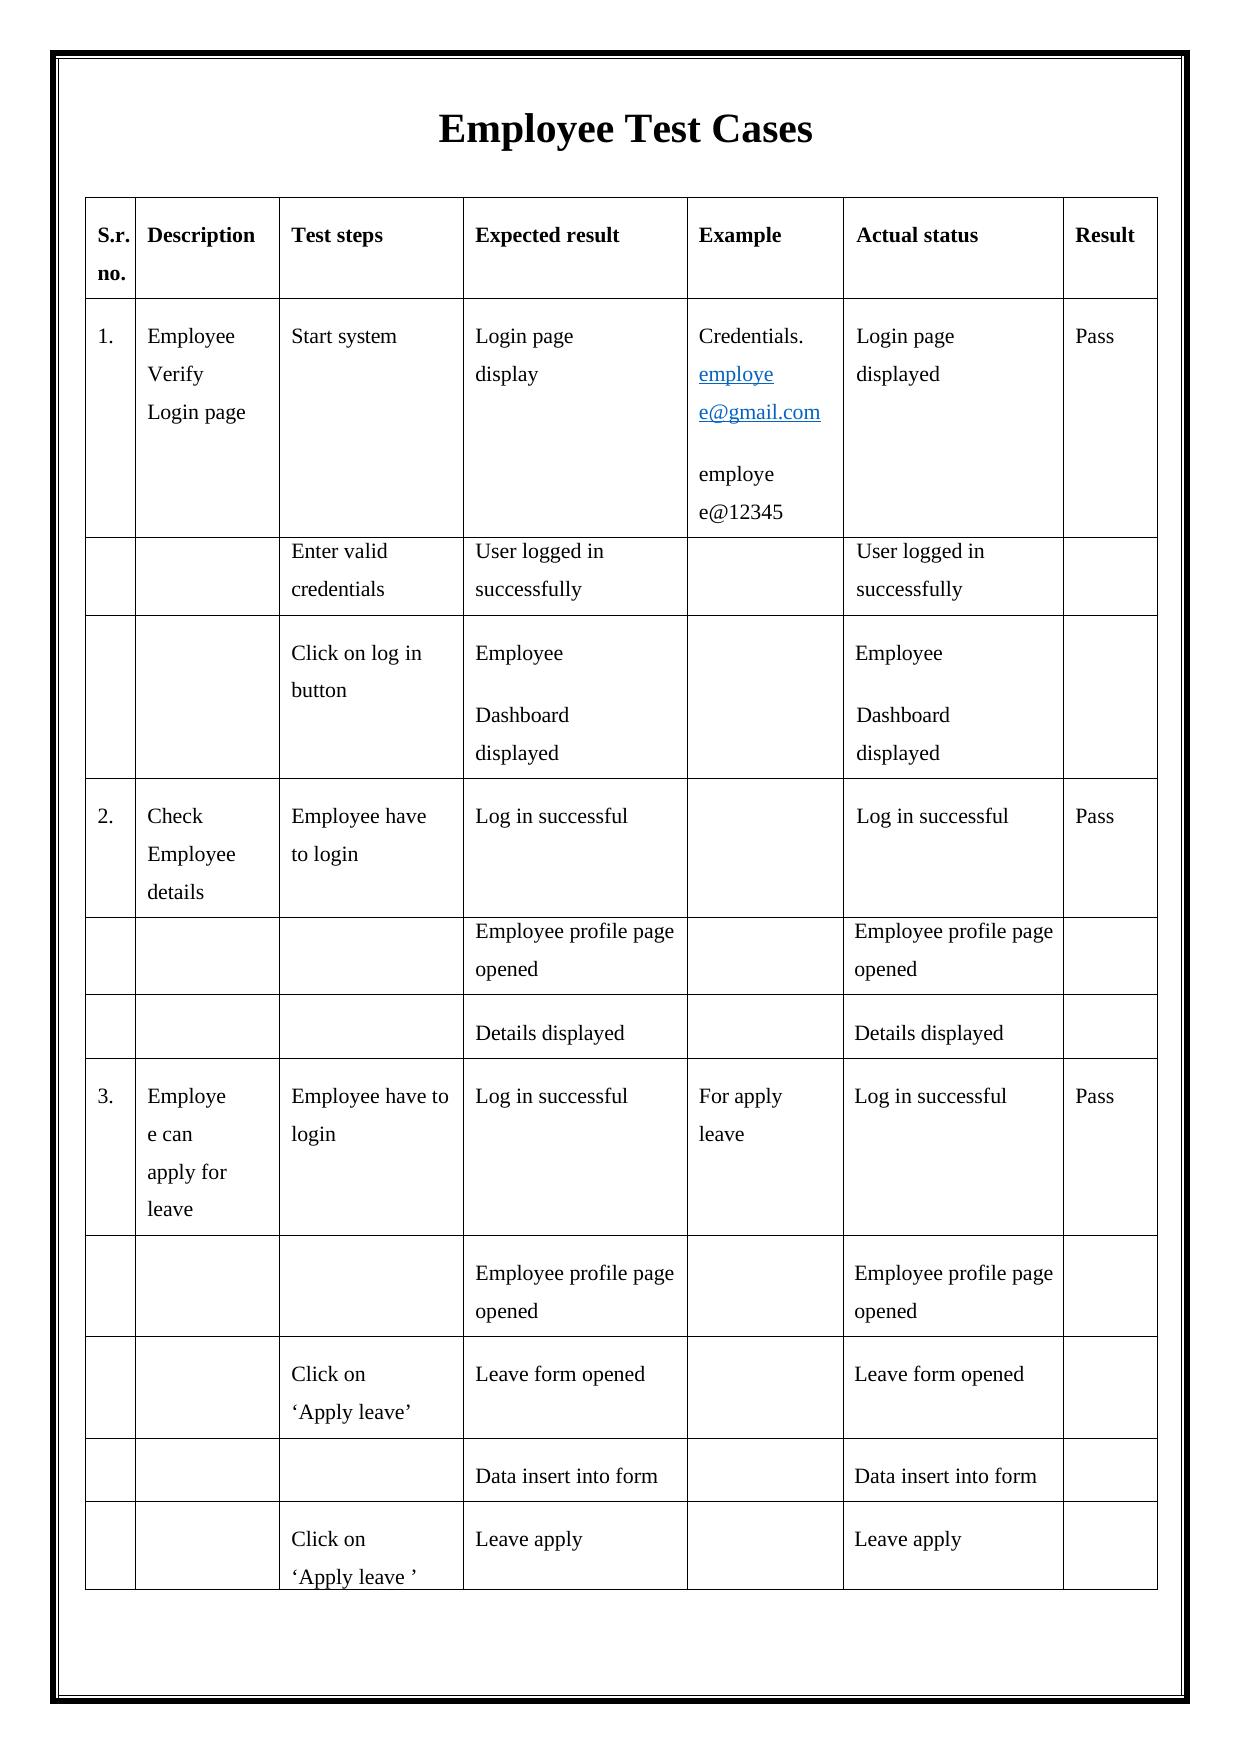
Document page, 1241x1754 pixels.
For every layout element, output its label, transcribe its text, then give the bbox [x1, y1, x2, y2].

table_cell [86, 995, 135, 1058]
table_cell [1064, 538, 1157, 614]
table_cell Data insert into form [844, 1439, 1063, 1501]
table_cell Pass [1064, 1059, 1157, 1235]
table_cell For apply leave [688, 1059, 843, 1235]
table_cell [86, 1236, 135, 1336]
table_cell [136, 616, 279, 778]
table_cell [86, 616, 135, 778]
table_cell [688, 995, 843, 1058]
table_cell Log in successful [464, 779, 687, 917]
table_cell [1064, 1337, 1157, 1437]
table_cell [86, 538, 135, 614]
table_cell Click on ‘Apply leave’ [280, 1337, 463, 1437]
table_cell [136, 538, 279, 614]
table_cell [136, 918, 279, 994]
table_cell Pass [1064, 779, 1157, 917]
table_cell User logged in successfully [464, 538, 687, 614]
table_cell [86, 1502, 135, 1589]
table_cell Start system [280, 299, 463, 537]
table_cell Enter valid credentials [280, 538, 463, 614]
table_header Actual status [844, 198, 1063, 298]
table_cell Leave form opened [844, 1337, 1063, 1437]
table_cell Employee Dashboard displayed [844, 616, 1063, 778]
table_cell [280, 1439, 463, 1501]
table_cell Employee have to login [280, 1059, 463, 1235]
table_cell Details displayed [844, 995, 1063, 1058]
table_cell [136, 1502, 279, 1589]
table_cell [1064, 616, 1157, 778]
table_cell [688, 1236, 843, 1336]
table_cell [136, 995, 279, 1058]
table_cell Click on log in button [280, 616, 463, 778]
table_cell [688, 1502, 843, 1589]
table_header Test steps [280, 198, 463, 298]
table_header Example [688, 198, 843, 298]
table_cell [86, 918, 135, 994]
table_cell Employee Verify Login page [136, 299, 279, 537]
table_cell [688, 538, 843, 614]
table_header S.r. no. [86, 198, 135, 298]
table_cell Employee profile page opened [844, 918, 1063, 994]
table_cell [280, 1502, 463, 1589]
table_cell [280, 995, 463, 1058]
table_cell [1064, 1502, 1157, 1589]
table_cell [1064, 918, 1157, 994]
table_cell 2. [86, 779, 135, 917]
table_cell Details displayed [464, 995, 687, 1058]
table_cell Credentials. employee@gmail.com employee@12345 [688, 299, 843, 537]
table_cell Login page display [464, 299, 687, 537]
table_cell [688, 1439, 843, 1501]
table_cell 1. [86, 299, 135, 537]
table_cell Pass [1064, 299, 1157, 537]
table_cell Employee profile page opened [464, 918, 687, 994]
table_cell [688, 1337, 843, 1437]
table_cell [280, 1236, 463, 1336]
table_cell [136, 1337, 279, 1437]
table_cell Employee have to login [280, 779, 463, 917]
table_cell [1064, 1236, 1157, 1336]
table_header Description [136, 198, 279, 298]
table_cell [86, 1337, 135, 1437]
table_cell [86, 1439, 135, 1501]
table_cell Log in successful [464, 1059, 687, 1235]
table_header Expected result [464, 198, 687, 298]
table_cell Login page displayed [844, 299, 1063, 537]
table_cell [1064, 995, 1157, 1058]
table_cell Log in successful [844, 779, 1063, 917]
text Employee Test Cases [161, 103, 1090, 151]
table_cell Leave apply [464, 1502, 687, 1589]
table_cell Check Employee details [136, 779, 279, 917]
table_cell User logged in successfully [844, 538, 1063, 614]
table_cell Leave form opened [464, 1337, 687, 1437]
table_cell Employee can apply for leave [136, 1059, 279, 1235]
table_cell Log in successful [844, 1059, 1063, 1235]
table_cell [280, 918, 463, 994]
table_cell Data insert into form [464, 1439, 687, 1501]
table_cell [136, 1439, 279, 1501]
table_cell [688, 918, 843, 994]
table_cell [688, 779, 843, 917]
table_header Result [1064, 198, 1157, 298]
table_cell Leave apply [844, 1502, 1063, 1589]
table_cell [136, 1236, 279, 1336]
table_cell 3. [86, 1059, 135, 1235]
table_cell Employee profile page opened [464, 1236, 687, 1336]
table_cell Employee Dashboard displayed [464, 616, 687, 778]
table_cell Employee profile page opened [844, 1236, 1063, 1336]
table_cell [1064, 1439, 1157, 1501]
table_cell [688, 616, 843, 778]
